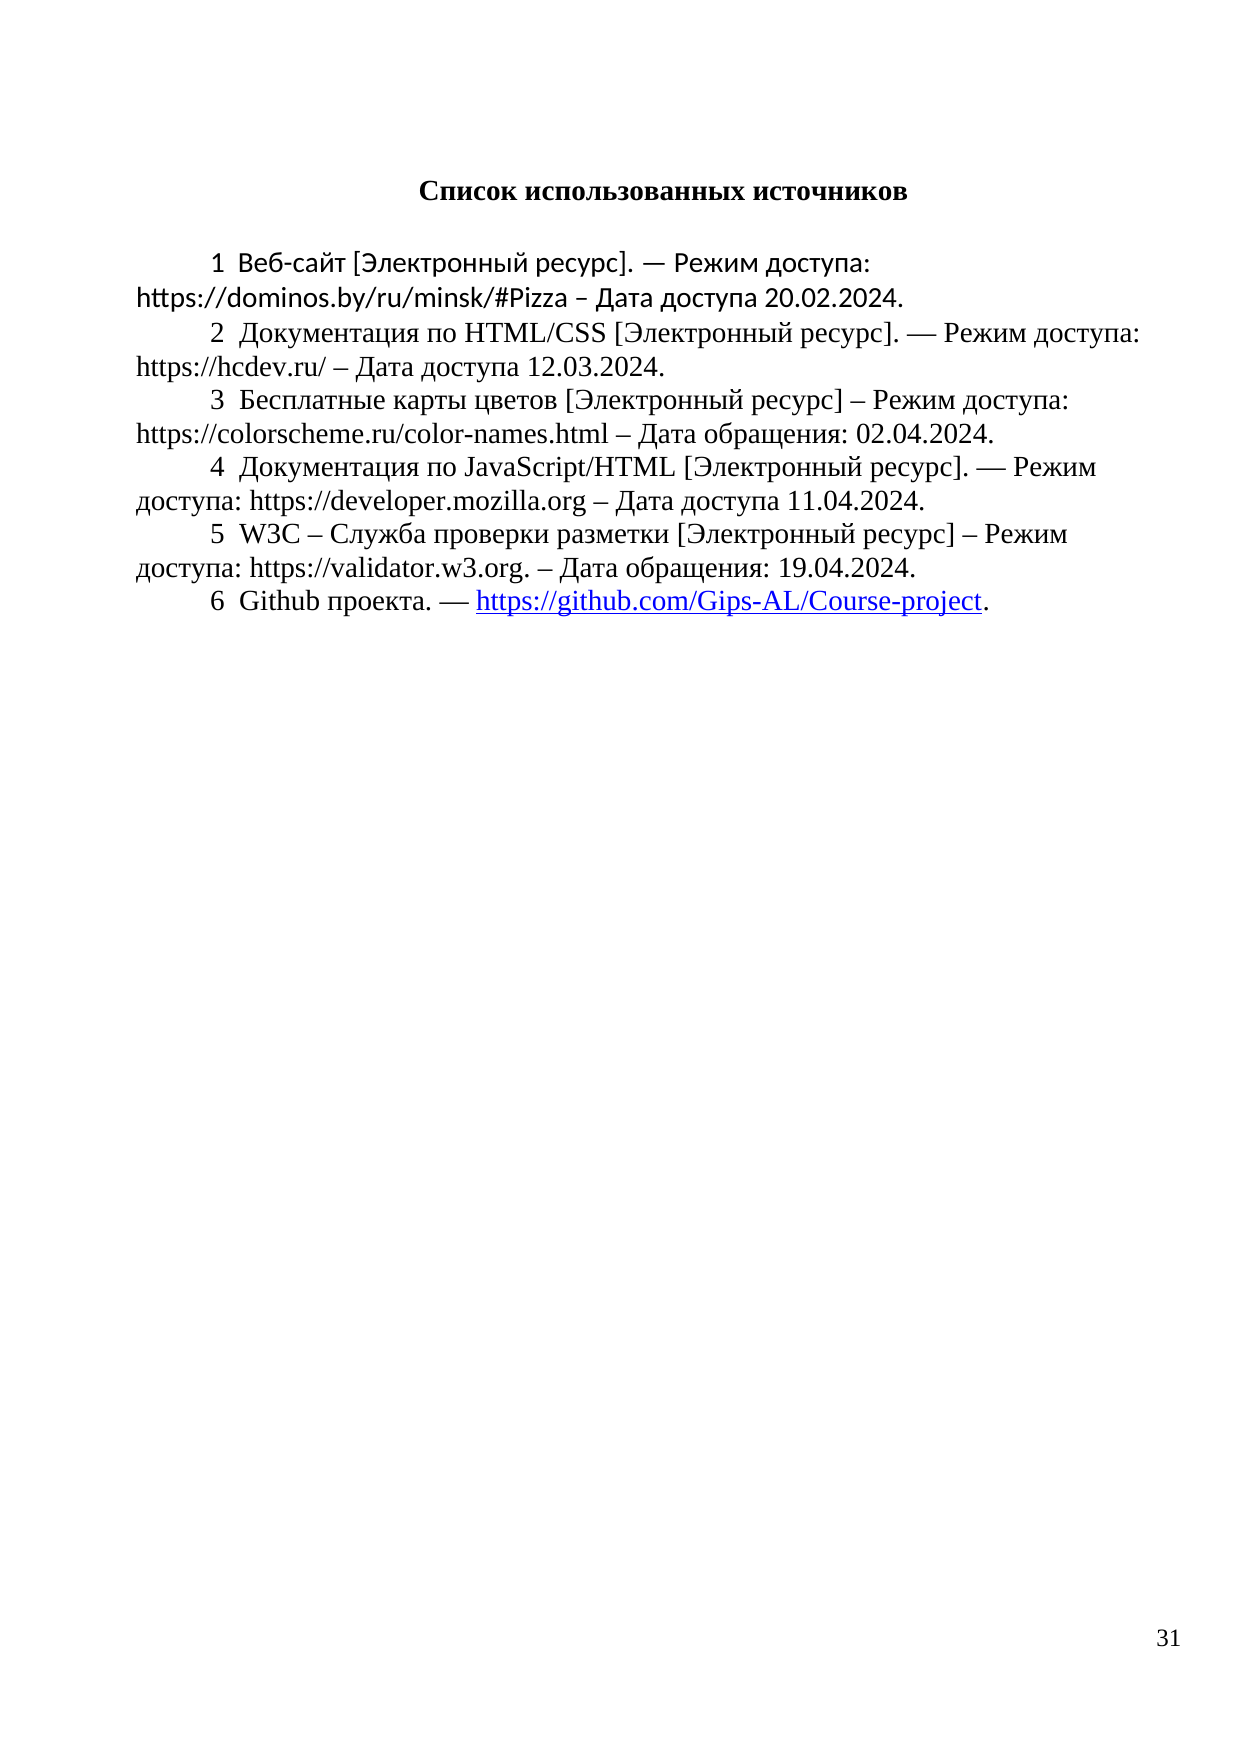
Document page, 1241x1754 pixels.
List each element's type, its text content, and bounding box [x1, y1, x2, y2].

text 1 Веб-сайт [Электронный ресурс]. — Режим доступа: https://dominos.by/ru/minsk/#Pizza – Дата доступа 20.02.2024. [136, 244, 1181, 315]
text Список использованных источников [136, 173, 1181, 206]
text 2 Документация по HTML/CSS [Электронный ресурс]. — Режим доступа: https://hcdev.ru/ – Дата доступа 12.03.2024. [136, 315, 1181, 382]
text 6 Github проекта. — https://github.com/Gips-AL/Course-project. [136, 583, 1181, 617]
text 4 Документация по JavaScript/HTML [Электронный ресурс]. — Режим доступа: https://developer.mozilla.org – Дата доступа 11.04.2024. [136, 449, 1181, 516]
text 3 Бесплатные карты цветов [Электронный ресурс] – Режим доступа: https://colorscheme.ru/color-names.html – Дата обращения: 02.04.2024. [136, 382, 1181, 449]
text 5 W3C – Служба проверки разметки [Электронный ресурс] – Режим доступа: https://validator.w3.org. – Дата обращения: 19.04.2024. [136, 516, 1181, 583]
